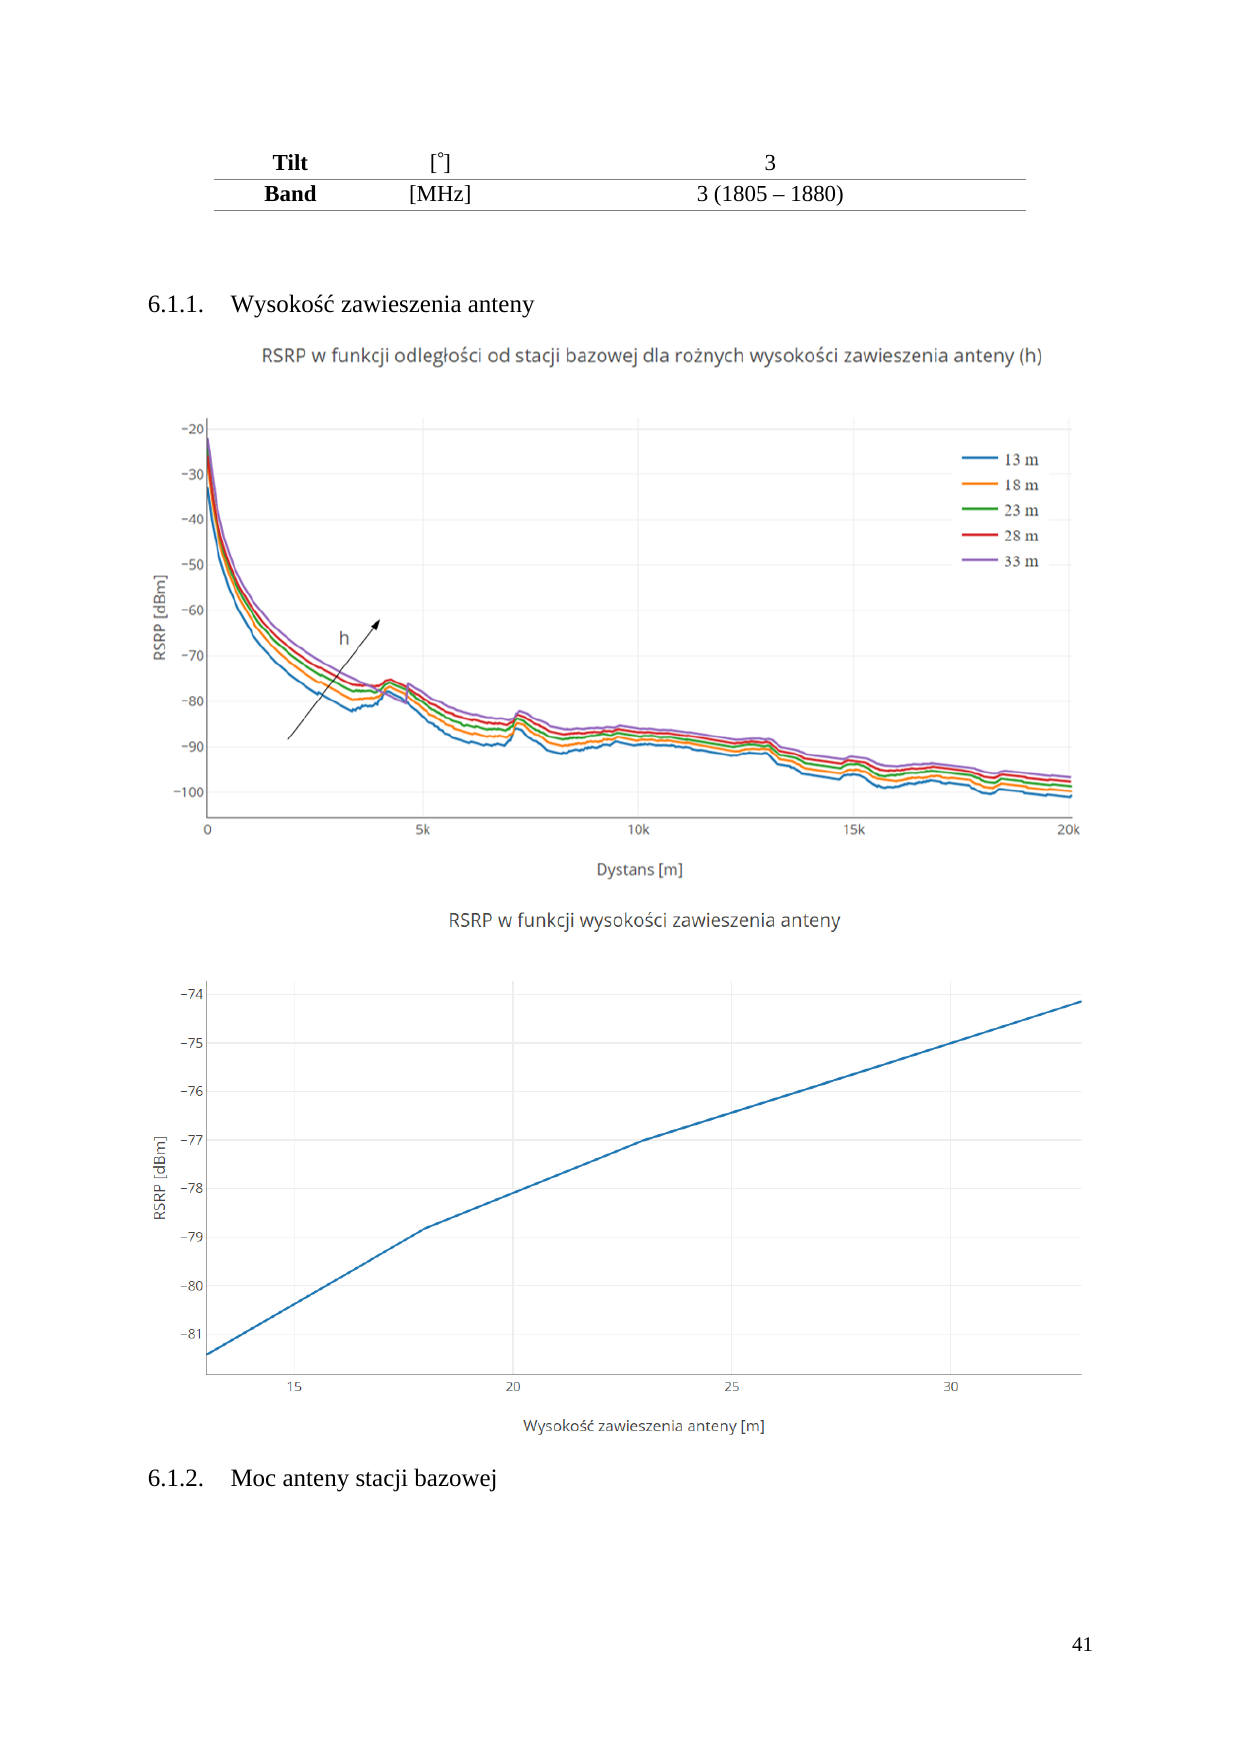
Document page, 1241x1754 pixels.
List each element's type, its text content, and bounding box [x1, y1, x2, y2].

table_cell Band [214, 180, 366, 209]
picture [147, 904, 1093, 1439]
table_cell Tilt [214, 148, 366, 178]
table_cell 3 (1805 – 1880) [514, 180, 1026, 209]
list Moc anteny stacji bazowej [148, 1463, 1093, 1492]
table_cell [MHz] [366, 180, 514, 209]
picture [147, 343, 1093, 880]
list Wysokość zawieszenia anteny [148, 289, 1093, 318]
table_cell [] [366, 148, 514, 178]
table_cell 3 [514, 148, 1026, 178]
